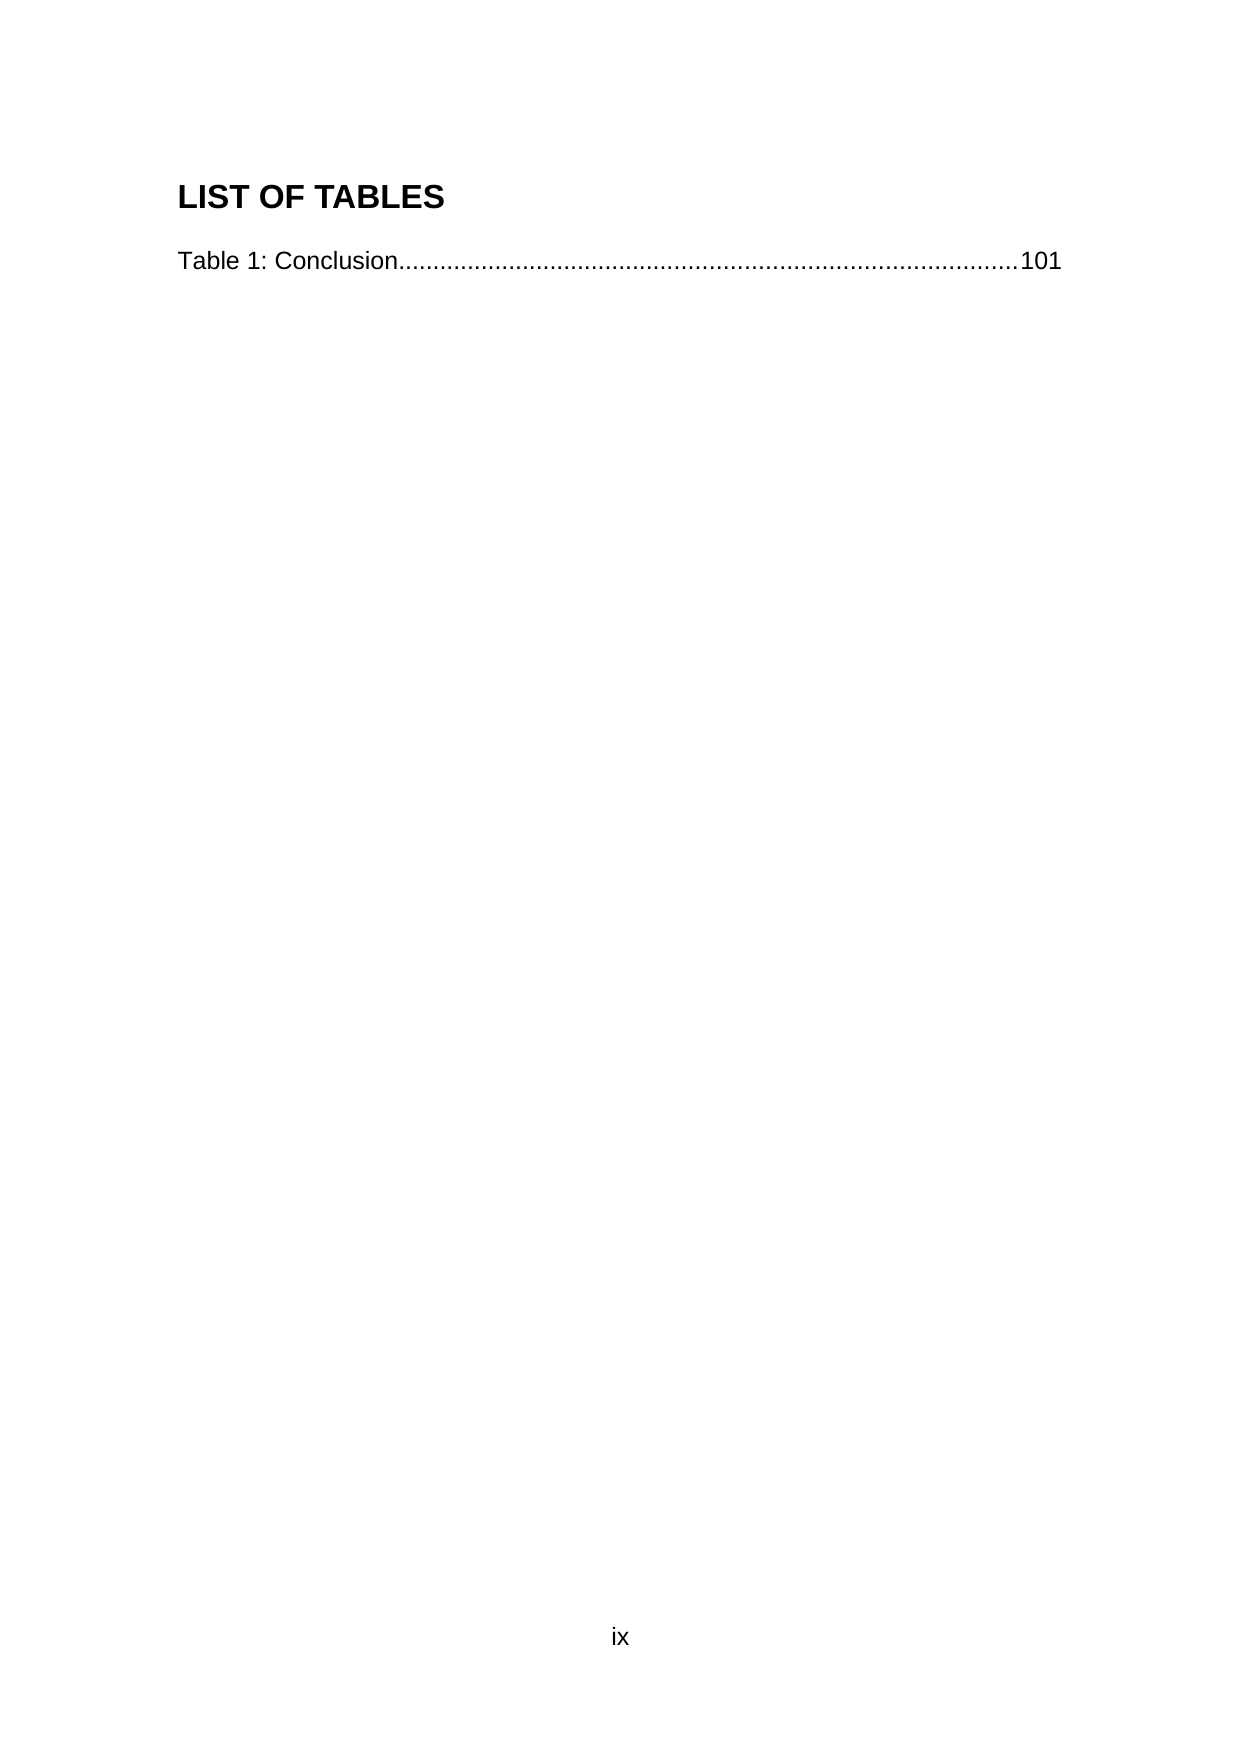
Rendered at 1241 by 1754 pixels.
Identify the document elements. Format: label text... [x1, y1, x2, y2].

text Table 1: Conclusion 101 [177, 246, 1063, 275]
subtitle LIST OF TABLES [177, 177, 1063, 216]
